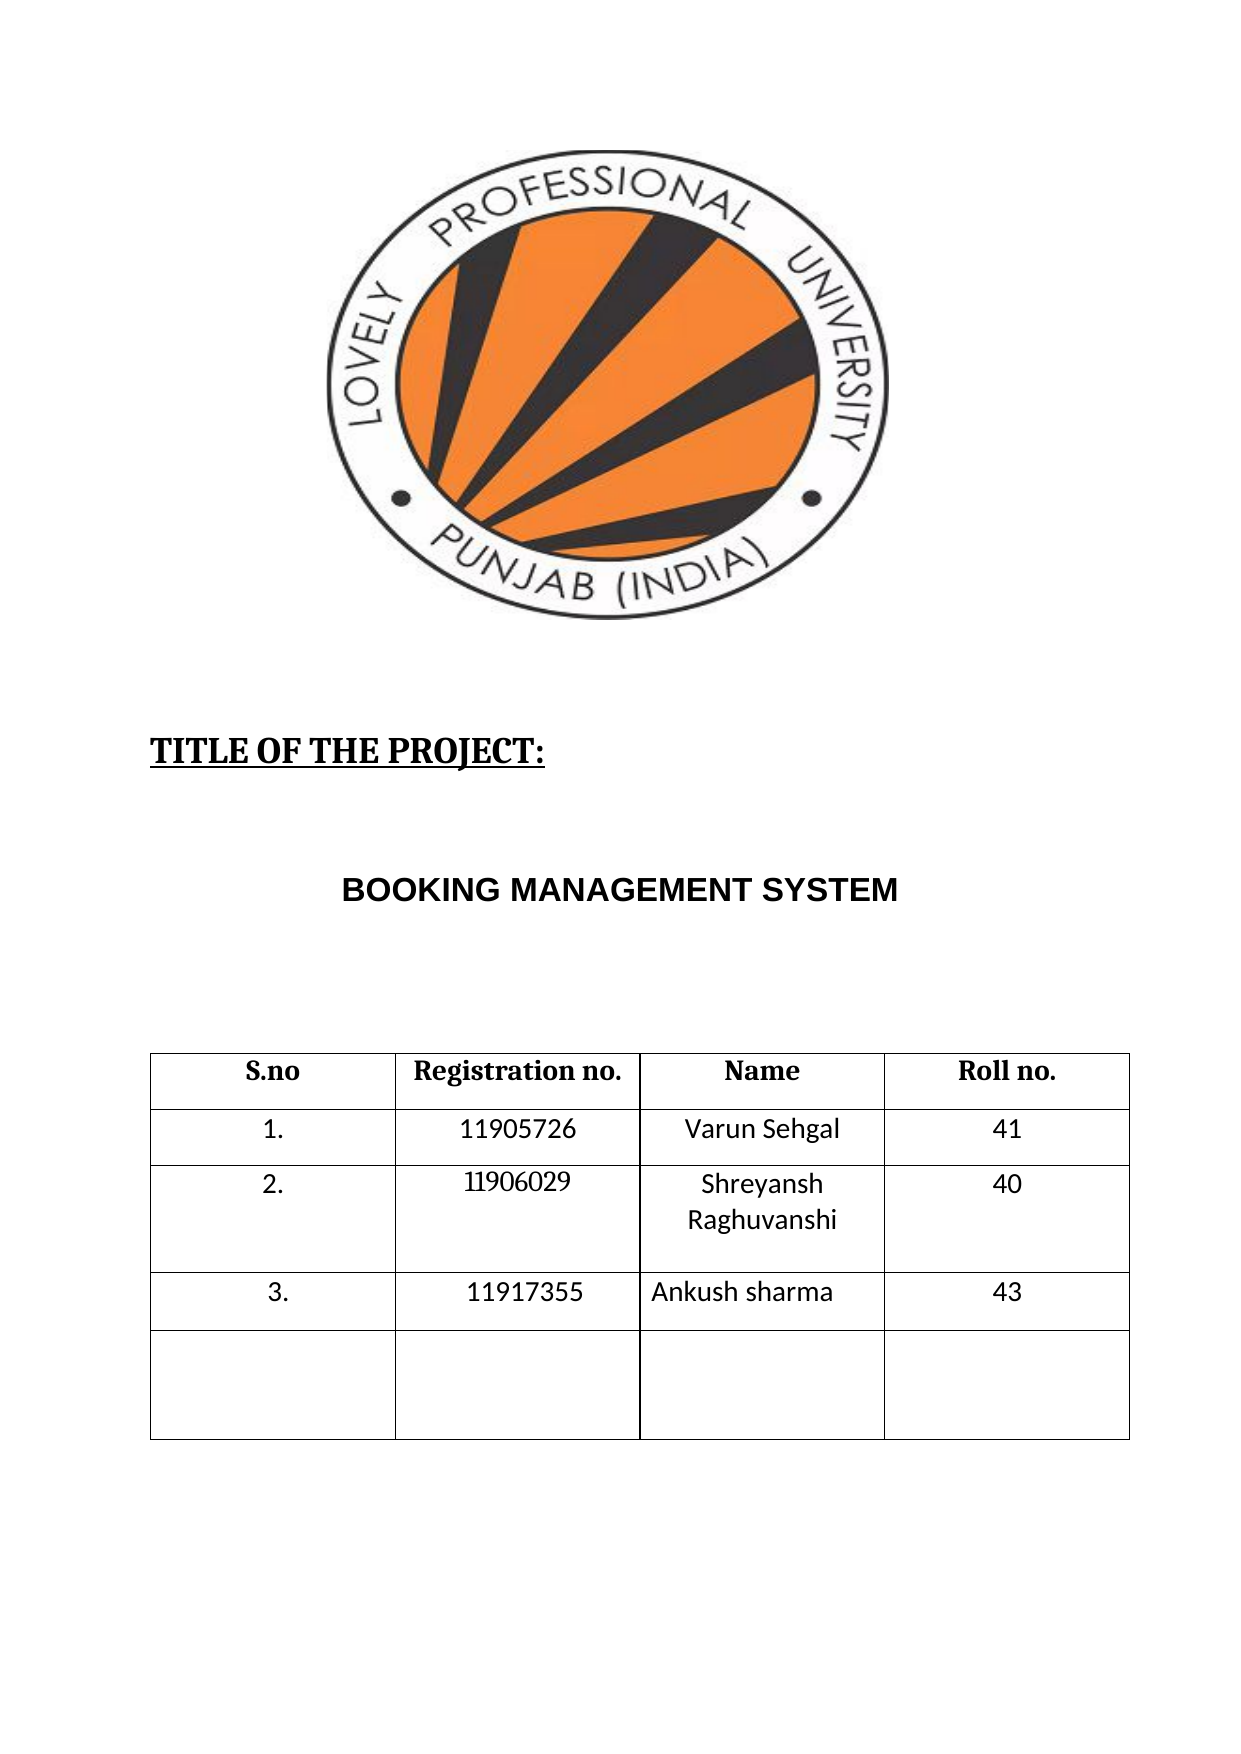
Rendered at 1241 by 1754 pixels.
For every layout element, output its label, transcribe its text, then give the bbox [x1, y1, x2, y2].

text BOOKING MANAGEMENT SYSTEM [150, 870, 1090, 909]
table_cell Ankush sharma [641, 1273, 884, 1329]
table_cell [641, 1331, 884, 1439]
table_cell 40 [885, 1166, 1129, 1272]
table_cell 41 [885, 1110, 1129, 1164]
text TITLE OF THE PROJECT: [150, 729, 1090, 773]
table_header Name [641, 1054, 884, 1109]
table_cell 11906029 [396, 1166, 639, 1272]
table_header S.no [151, 1054, 395, 1109]
table_cell Shreyansh Raghuvanshi [641, 1166, 884, 1272]
table_cell 2. [151, 1166, 395, 1272]
picture [326, 150, 889, 620]
table_header Registration no. [396, 1054, 639, 1109]
table_cell [151, 1331, 395, 1439]
table_header Roll no. [885, 1054, 1129, 1109]
table_cell 11917355 [396, 1273, 639, 1329]
table_cell Varun Sehgal [641, 1110, 884, 1164]
table_cell 3. [151, 1273, 395, 1329]
table_cell 43 [885, 1273, 1129, 1329]
table_cell [885, 1331, 1129, 1439]
table_cell 11905726 [396, 1110, 639, 1164]
table_cell [396, 1331, 639, 1439]
table_cell 1. [151, 1110, 395, 1164]
